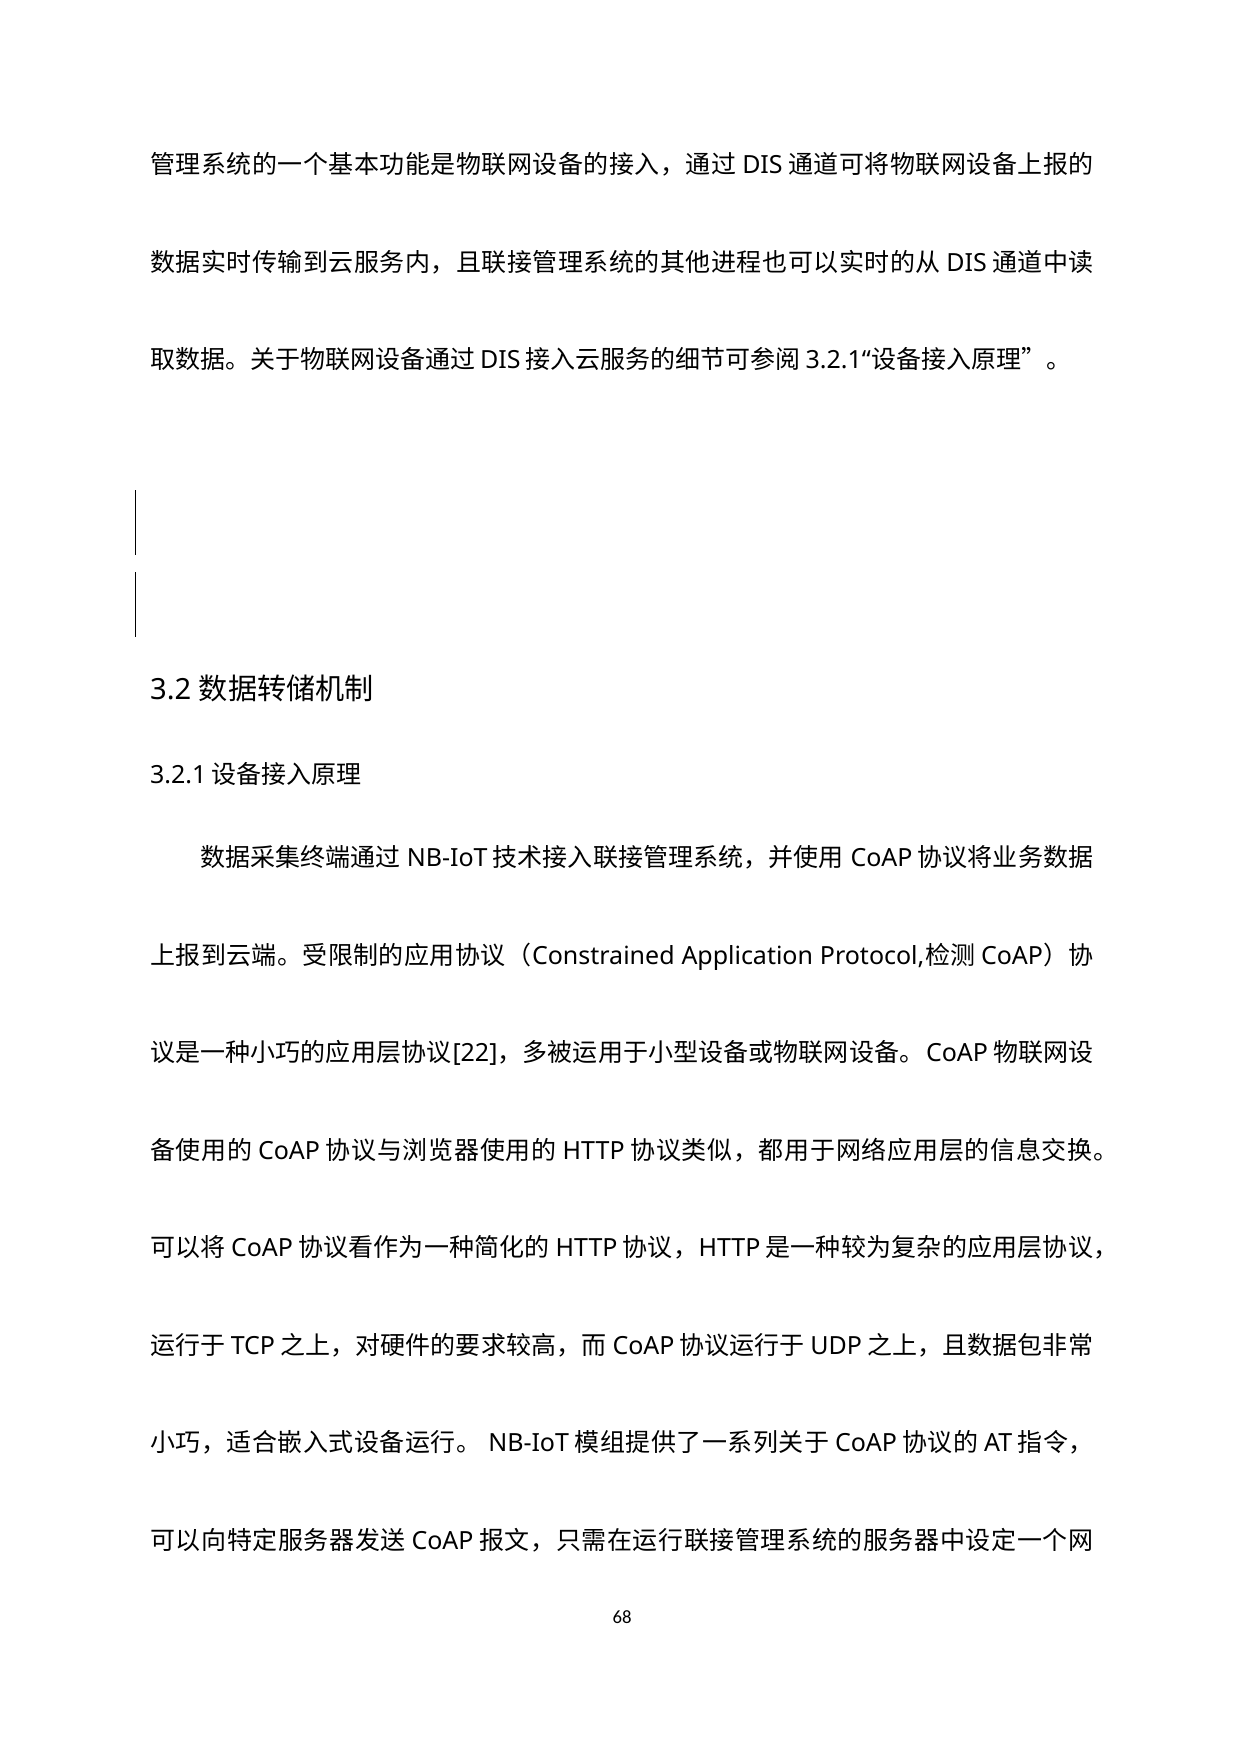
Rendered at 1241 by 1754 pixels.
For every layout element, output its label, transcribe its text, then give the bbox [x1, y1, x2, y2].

text 3.2.1设备接入原理 [150, 740, 1094, 805]
text 3.2 数据转储机制 [150, 654, 1094, 719]
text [150, 823, 1094, 1571]
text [150, 130, 1094, 390]
